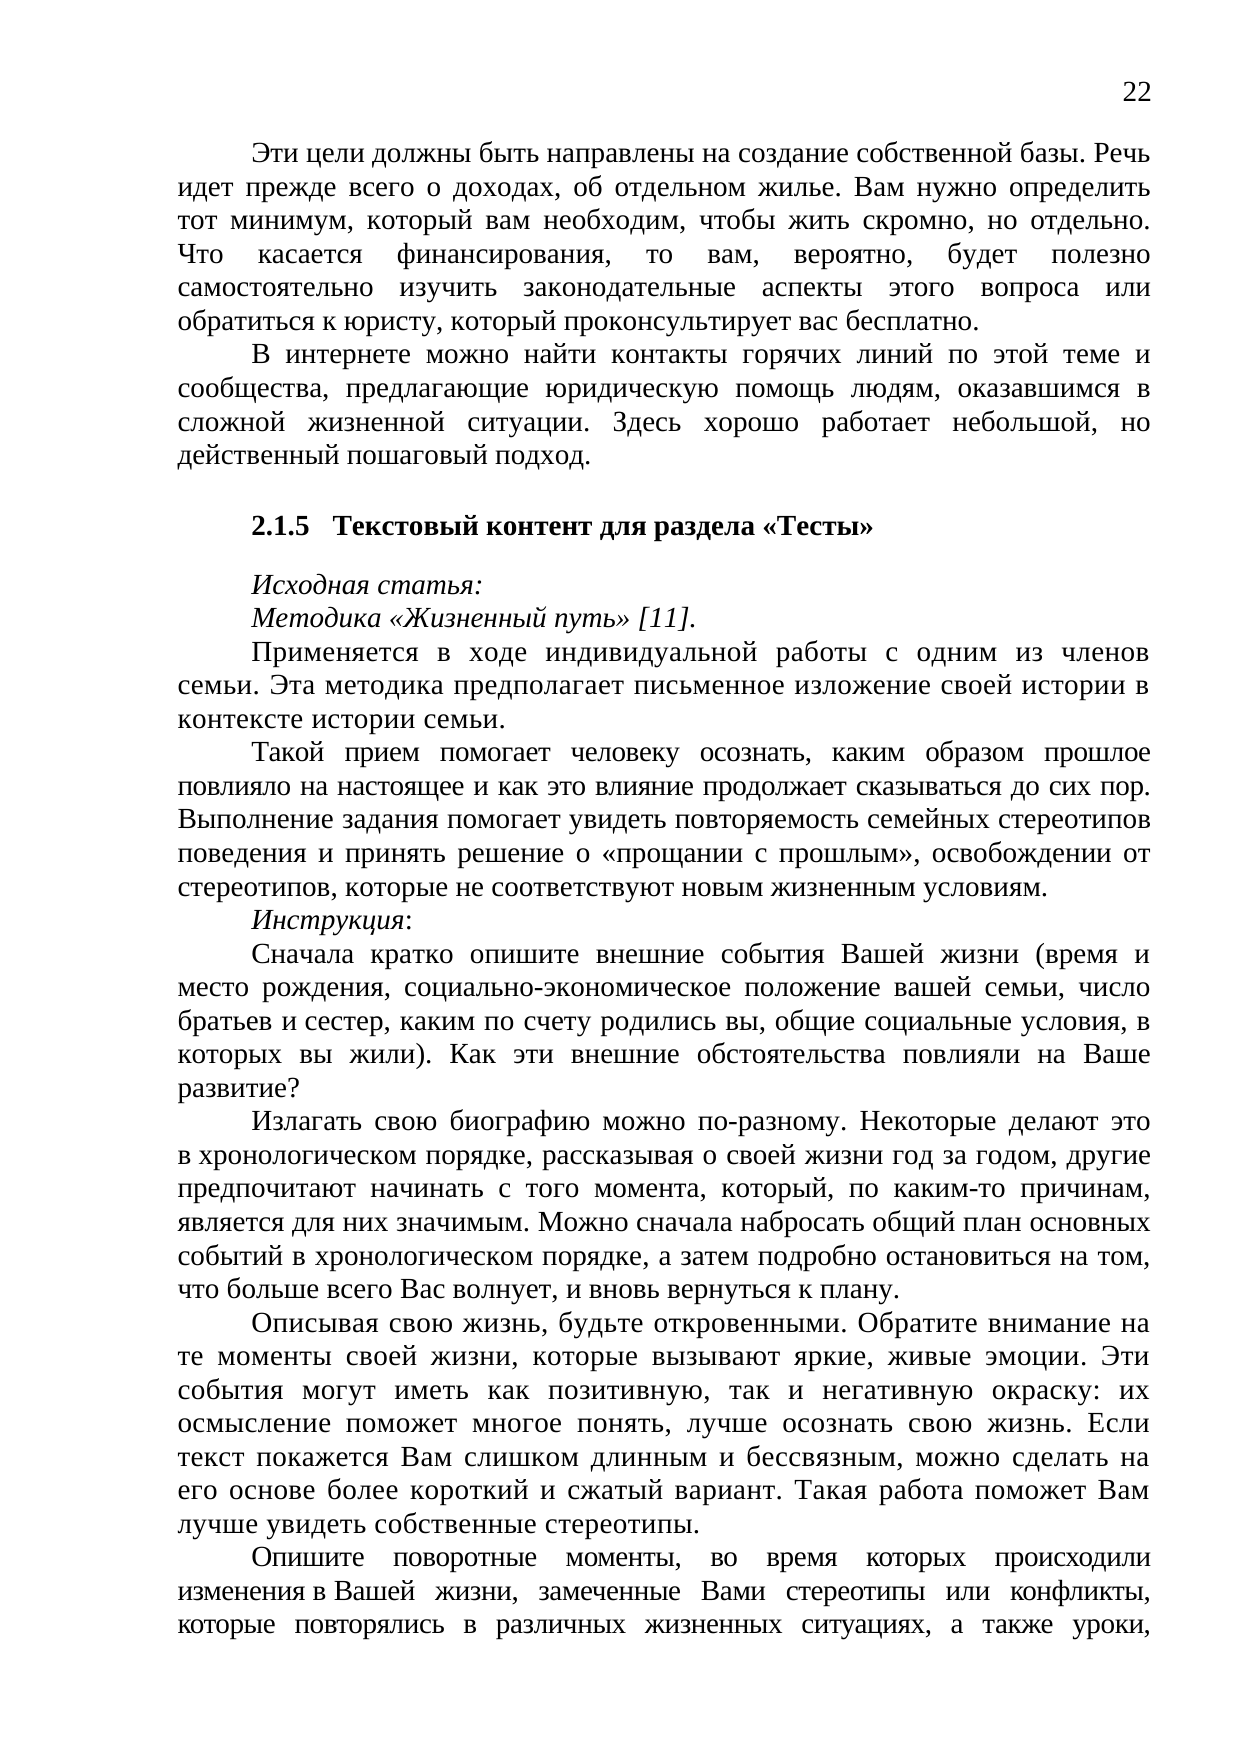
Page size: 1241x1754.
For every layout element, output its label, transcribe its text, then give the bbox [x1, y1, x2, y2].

text Излагать свою биографию можно по-разному. Некоторые делают это в хронологическом порядке, рассказывая о своей жизни год за годом, другие предпочитают начинать с того момента, который, по каким-то причинам, является для них значимым. Можно сначала набросать общий план основных событий в хронологическом порядке, а затем подробно остановиться на том, что больше всего Вас волнует, и вновь вернуться к плану. [177, 1103, 1152, 1305]
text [177, 1539, 1152, 1640]
text Сначала кратко опишите внешние события Вашей жизни (время и место рождения, социально-экономическое положение вашей семьи, число братьев и сестер, каким по счету родились вы, общие социальные условия, в которых вы жили). Как эти внешние обстоятельства повлияли на Ваше развитие? [177, 936, 1152, 1103]
text Применяется в ходе индивидуальной работы с одним из членов семьи. Эта методика предполагает письменное изложение своей истории в контексте истории семьи. [177, 634, 1152, 734]
text Методика «Жизненный путь» [11]. [177, 600, 1152, 634]
text Исходная статья: [177, 567, 1152, 600]
text Инструкция: [177, 902, 1152, 936]
text Такой прием помогает человеку осознать, каким образом прошлое повлияло на настоящее и как это влияние продолжает сказываться до сих пор. Выполнение задания помогает увидеть повторяемость семейных стереотипов поведения и принять решение о «прощании с прошлым», освобождении от стереотипов, которые не соответствуют новым жизненным условиям. [177, 734, 1152, 902]
text В интернете можно найти контакты горячих линий по этой теме и сообщества, предлагающие юридическую помощь людям, оказавшимся в сложной жизненной ситуации. Здесь хорошо работает небольшой, но действенный пошаговый подход. [177, 337, 1152, 471]
text Эти цели должны быть направлены на создание собственной базы. Речь идет прежде всего о доходах, об отдельном жилье. Вам нужно определить тот минимум, который вам необходим, чтобы жить скромно, но отдельно. Что касается финансирования, то вам, вероятно, будет полезно самостоятельно изучить законодательные аспекты этого вопроса или обратиться к юристу, который проконсультирует вас бесплатно. [177, 135, 1152, 337]
text Описывая свою жизнь, будьте откровенными. Обратите внимание на те моменты своей жизни, которые вызывают яркие, живые эмоции. Эти события могут иметь как позитивную, так и негативную окраску: их осмысление поможет многое понять, лучше осознать свою жизнь. Если текст покажется Вам слишком длинным и бессвязным, можно сделать на его основе более короткий и сжатый вариант. Такая работа поможет Вам лучше увидеть собственные стереотипы. [177, 1305, 1152, 1539]
list Текстовый контент для раздела «Тесты» [177, 508, 1152, 542]
